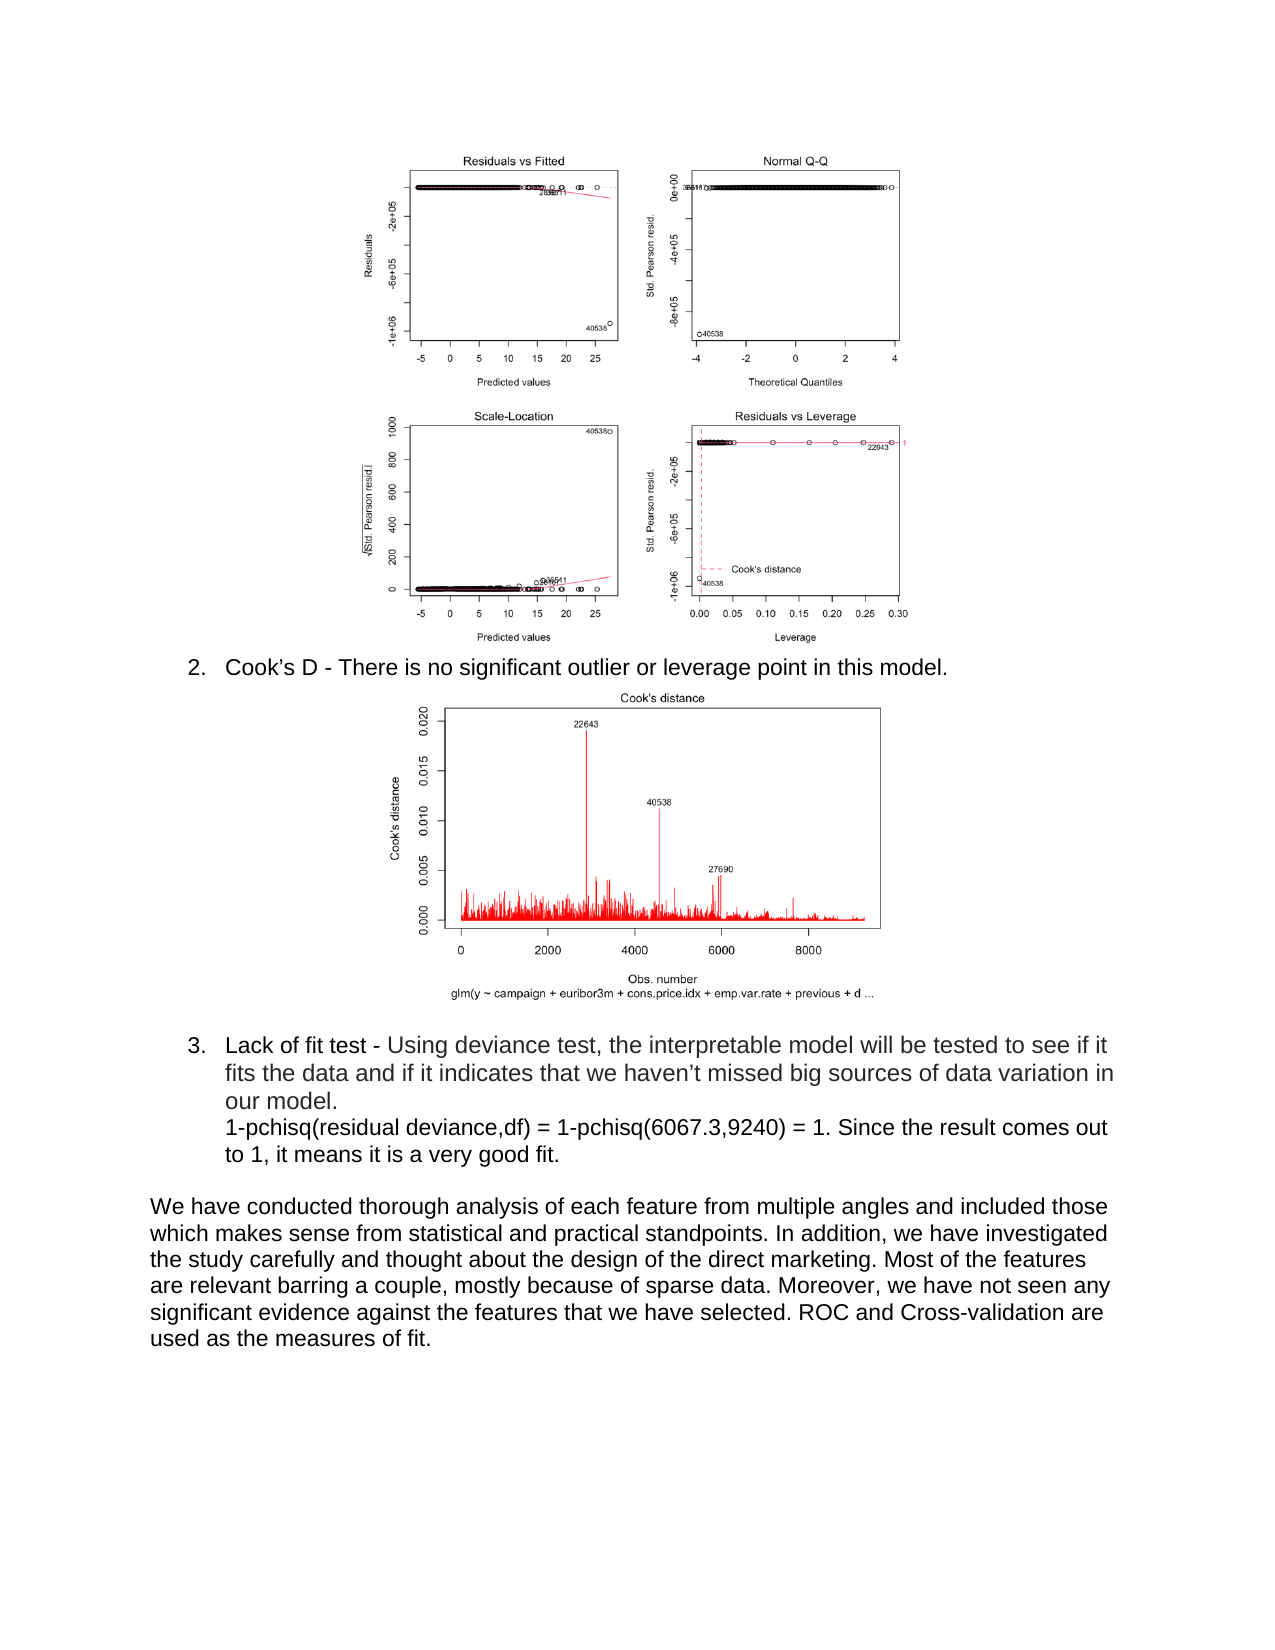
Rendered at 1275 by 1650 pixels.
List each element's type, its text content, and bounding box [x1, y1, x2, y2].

picture [356, 150, 919, 654]
list Lack of fit test - Using deviance test, the interpretable model will be tested to see if it fits the data and if it indicates that we haven’t missed big sources of data variation in our model. [187, 1031, 387, 1114]
text We have conducted thorough analysis of each feature from multiple angles and included those which makes sense from statistical and practical standpoints. In addition, we have investigated the study carefully and thought about the design of the direct marketing. Most of the features are relevant barring a couple, mostly because of sparse data. Moreover, we have not seen any significant evidence against the features that we have selected. ROC and Cross-validation are used as the measures of fit. [150, 1193, 1125, 1351]
list Cook’s D - There is no significant outlier or leverage point in this model. [187, 654, 1125, 680]
list Lack of fit test - Using deviance test, the interpretable model will be tested to see if it fits the data and if it indicates that we haven’t missed big sources of data variation in our model. [351, 1031, 1125, 1114]
text 1-pchisq(residual deviance,df) = 1-pchisq(6067.3,9240) = 1. Since the result comes out to 1, it means it is a very good fit. [225, 1114, 1125, 1167]
picture [384, 680, 891, 1005]
